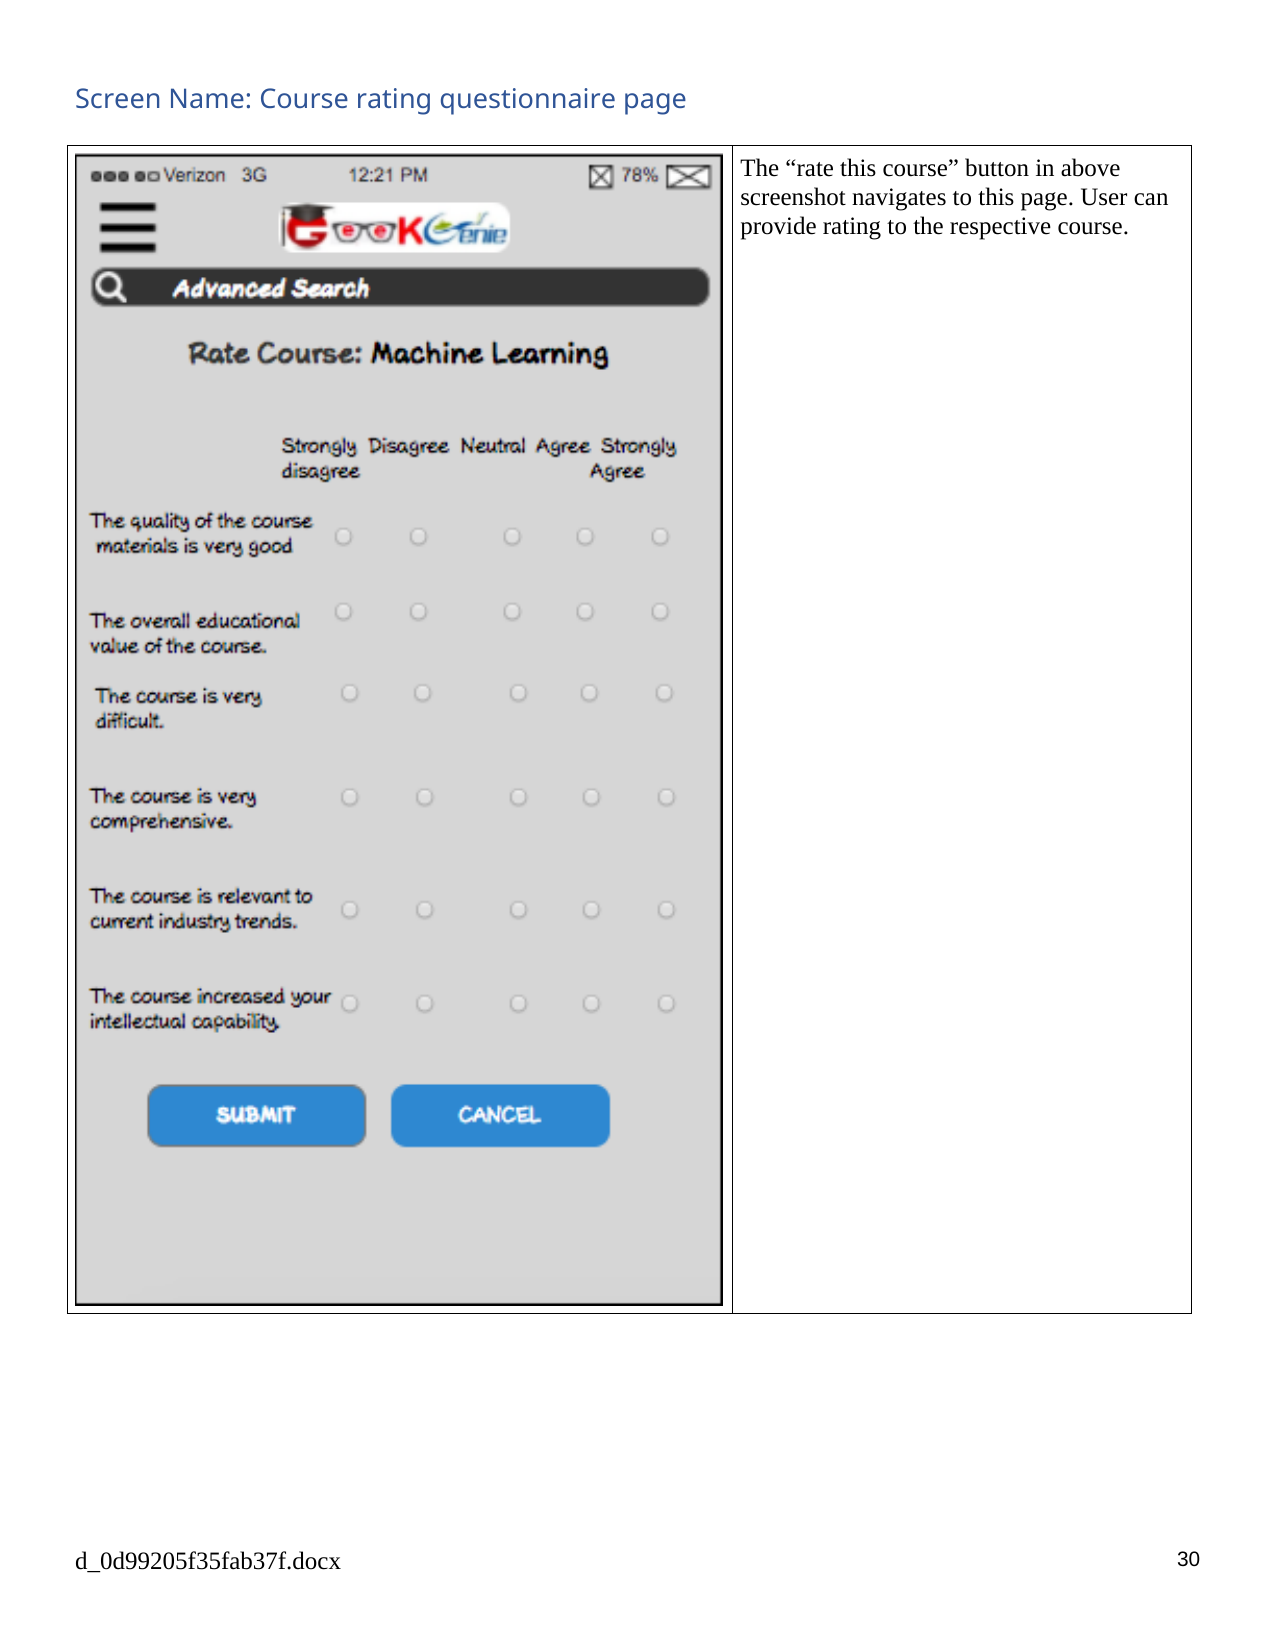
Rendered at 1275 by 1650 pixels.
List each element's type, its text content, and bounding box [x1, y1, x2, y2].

subtitle Screen Name: Course rating questionnaire page [75, 79, 1200, 116]
table_header [68, 146, 732, 1313]
table_header The “rate this course” button in above screenshot navigates to this page. User can provide rating to the respective course. [733, 146, 1191, 1313]
picture [75, 153, 723, 1306]
